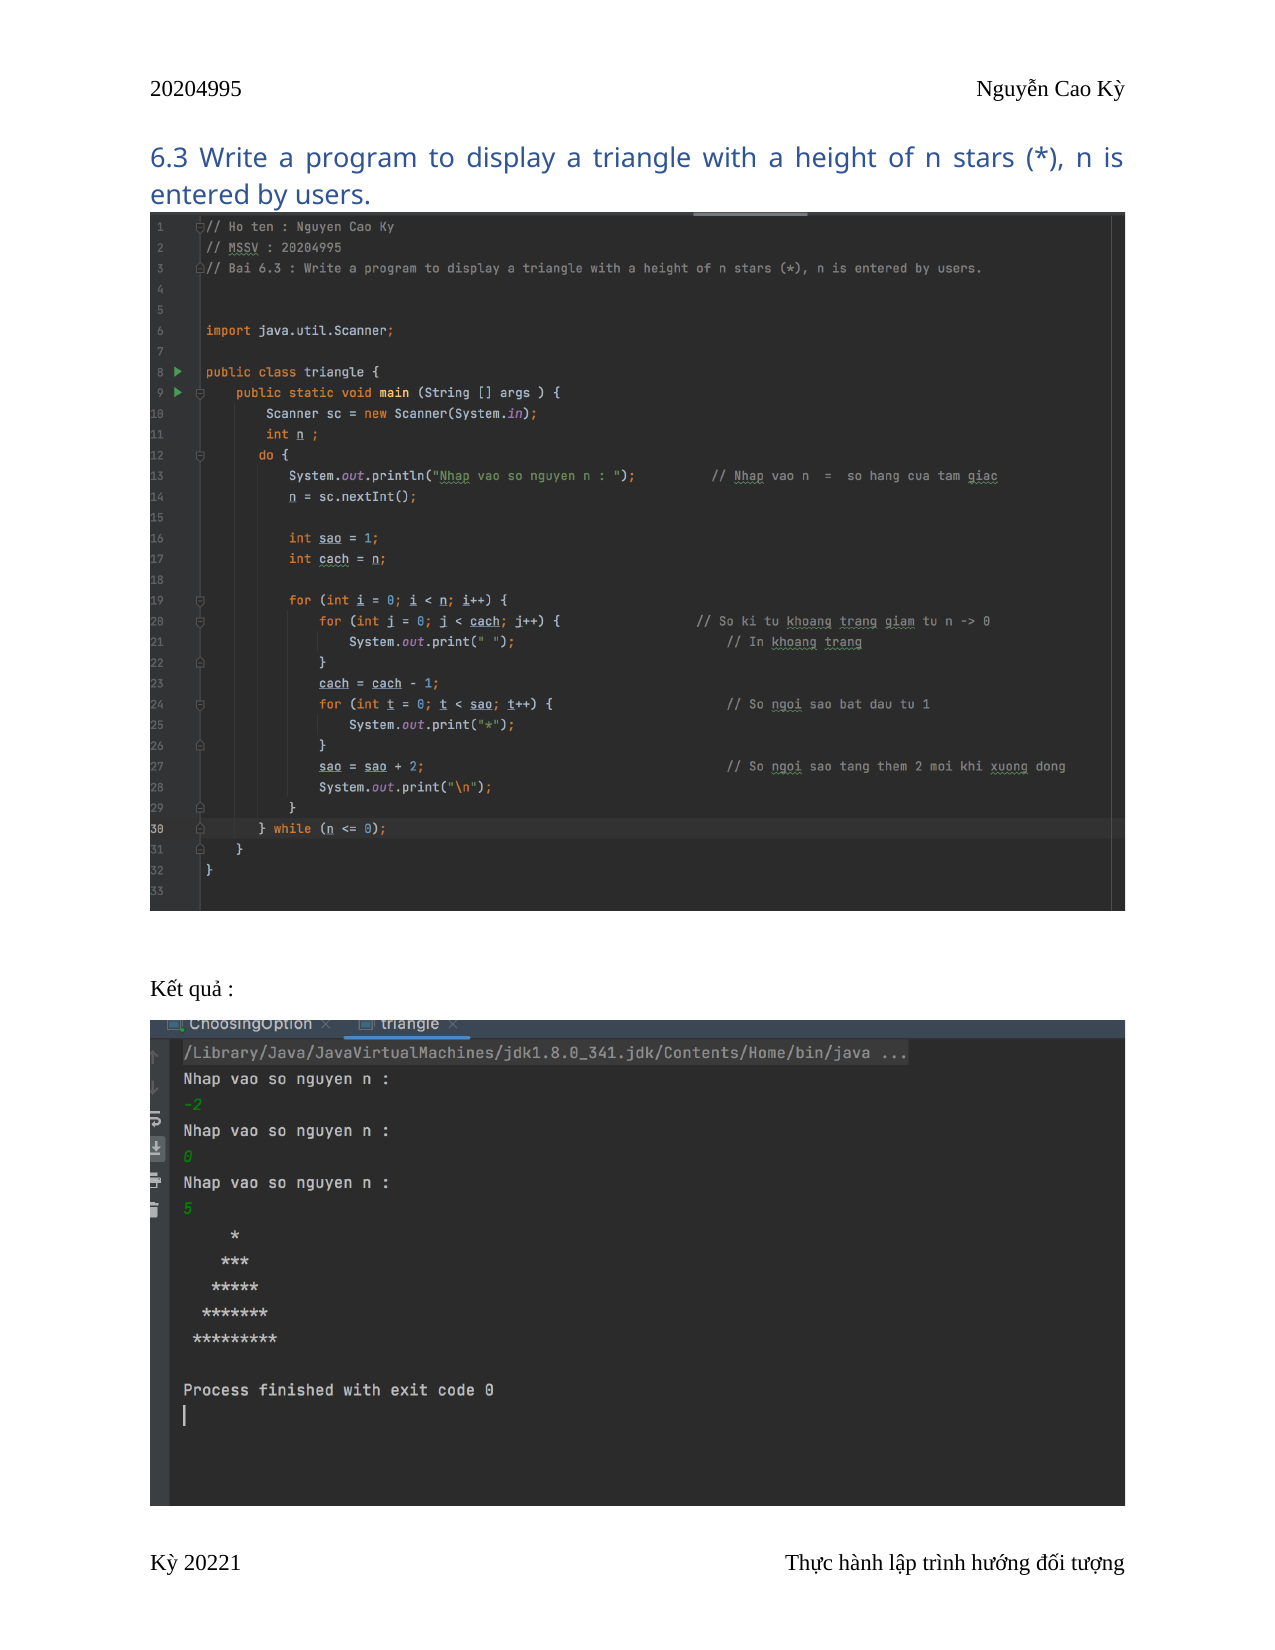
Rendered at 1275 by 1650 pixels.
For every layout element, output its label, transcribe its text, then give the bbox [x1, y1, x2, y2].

subtitle 6.3 Write a program to display a triangle with a height of n stars (*), n is entered by users. [150, 138, 1125, 212]
picture [150, 1020, 1125, 1506]
text Kết quả : [150, 975, 1125, 1001]
picture [150, 212, 1125, 911]
